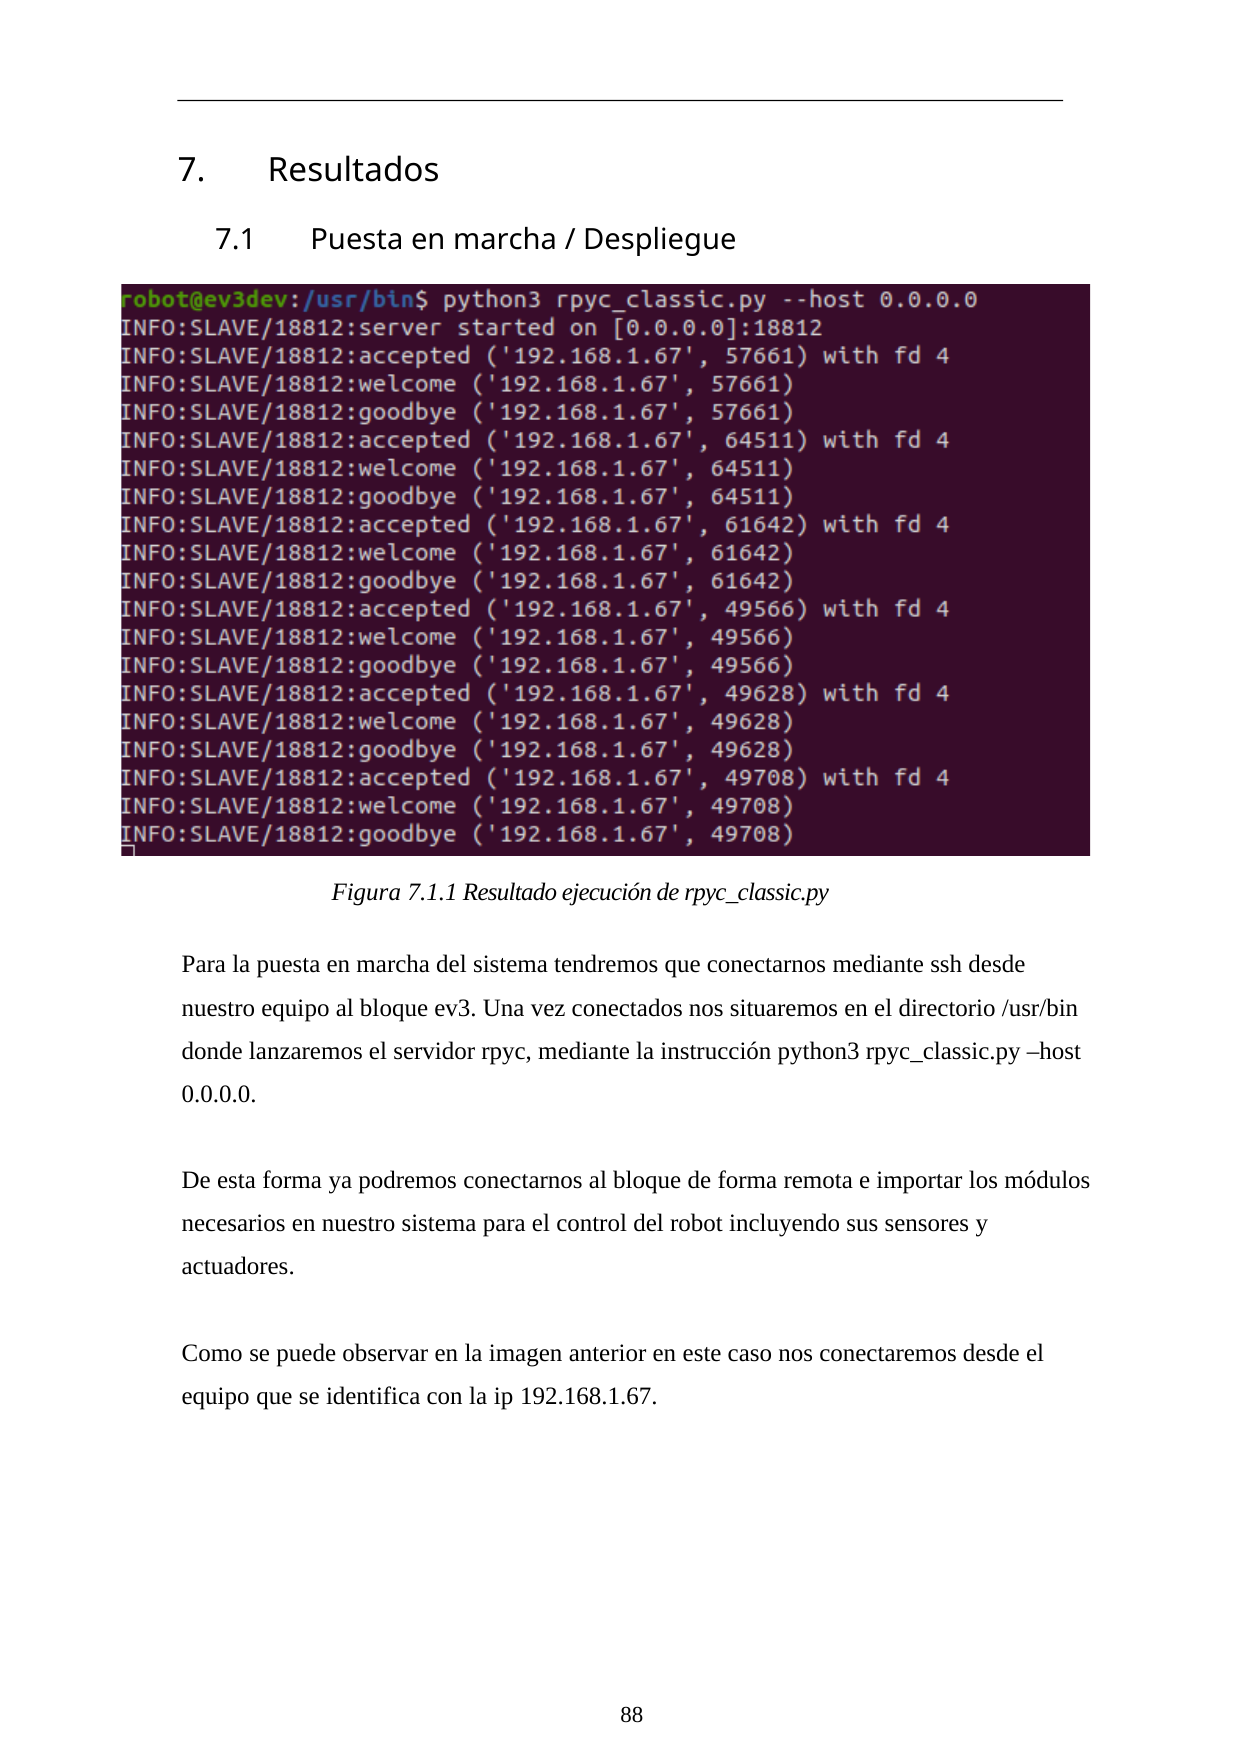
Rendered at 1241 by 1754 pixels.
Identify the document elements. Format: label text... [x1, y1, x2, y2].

text Figura 7.1.1 Resultado ejecución de rpyc_classic.py [331, 304, 1167, 906]
text Como se puede observar en la imagen anterior en este caso nos conectaremos desde el equipo que se identifica con la ip 192.168.1.67. [181, 1338, 1092, 1409]
picture [121, 284, 1091, 856]
text De esta forma ya podremos conectarnos al bloque de forma remota e importar los módulos necesarios en nuestro sistema para el control del robot incluyendo sus sensores y actuadores. [181, 1165, 1092, 1280]
text Para la puesta en marcha del sistema tendremos que conectarnos mediante ssh desde nuestro equipo al bloque ev3. Una vez conectados nos situaremos en el directorio /usr/bin donde lanzaremos el servidor rpyc, mediante la instrucción python3 rpyc_classic.py –host 0.0.0.0. [181, 949, 1083, 1108]
subtitle Puesta en marcha / Despliegue [215, 218, 1167, 258]
subtitle Resultados [177, 146, 1167, 192]
